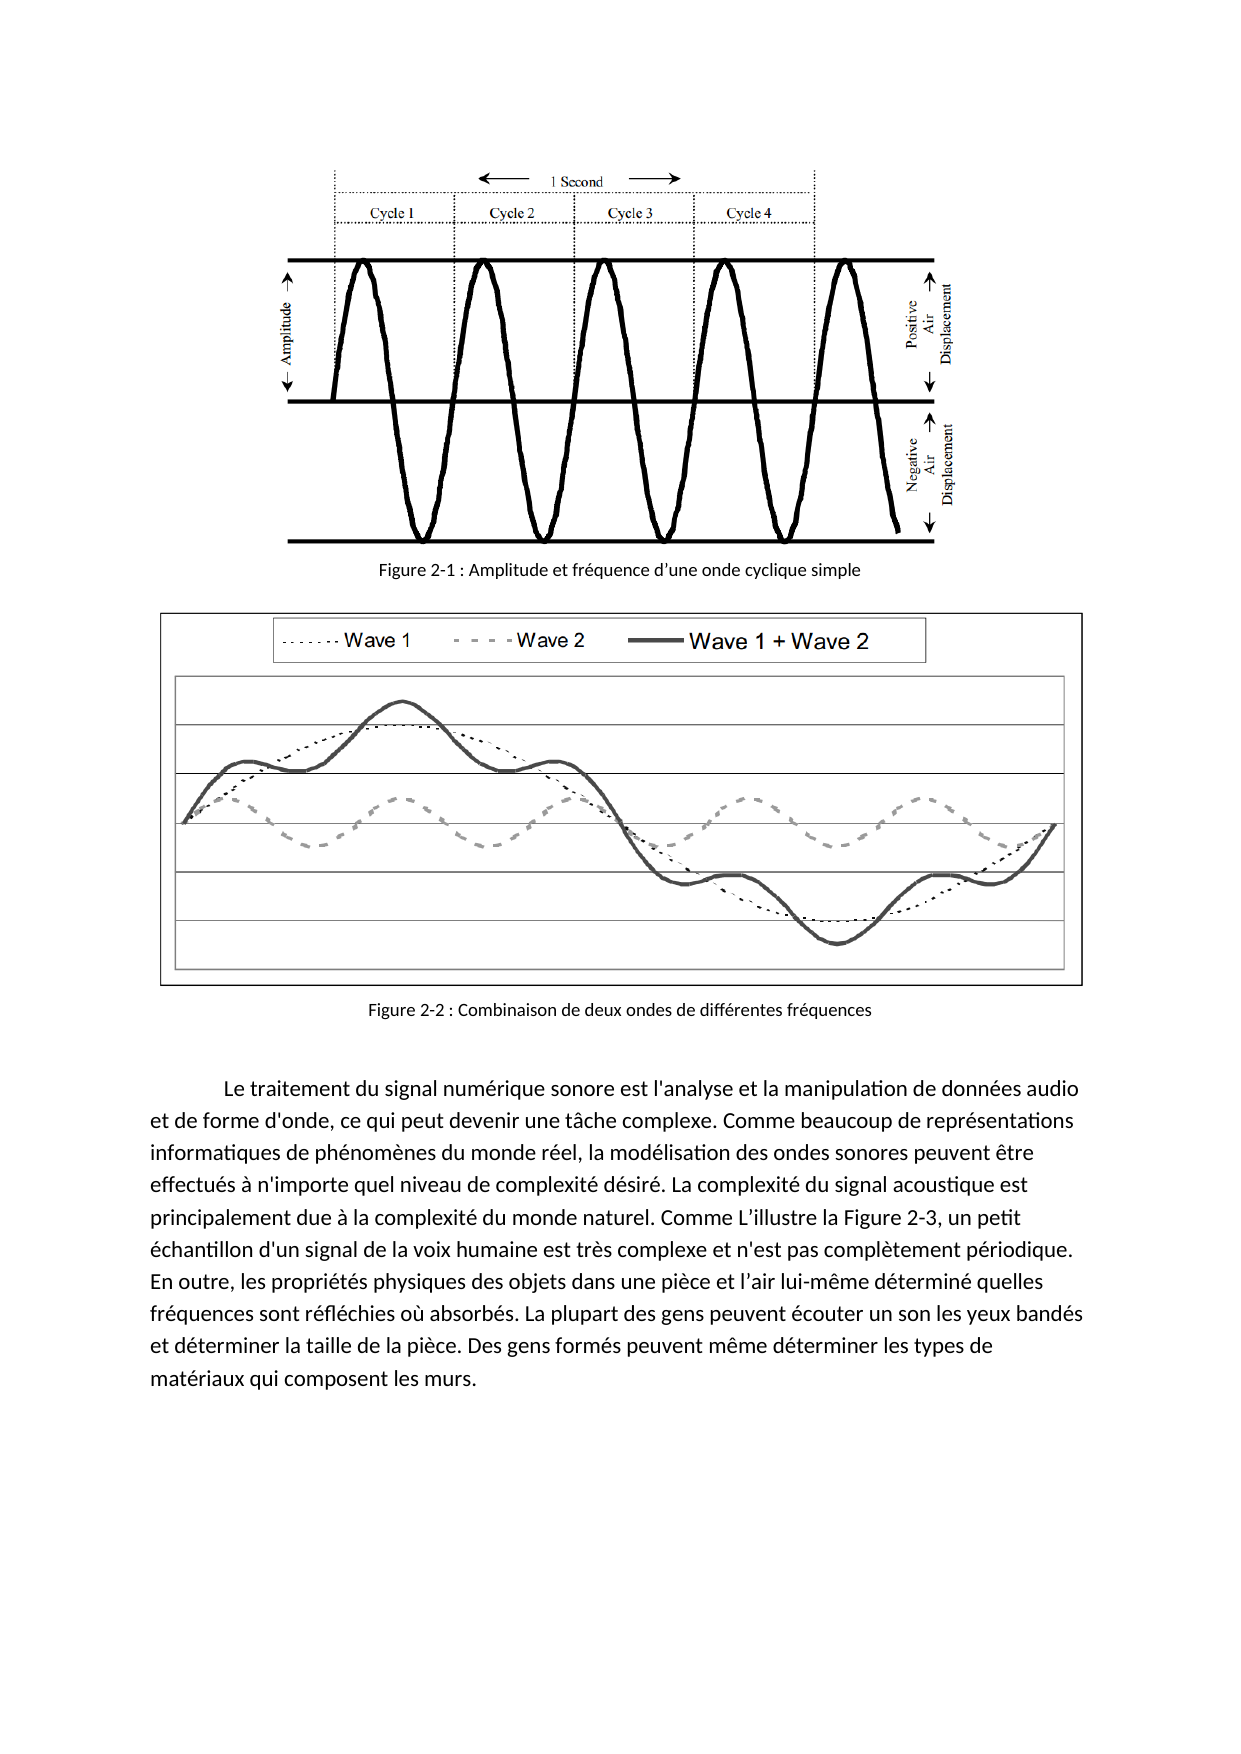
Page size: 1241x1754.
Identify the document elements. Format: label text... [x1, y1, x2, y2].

picture [150, 602, 1091, 994]
picture [250, 150, 990, 555]
text Le traitement du signal numérique sonore est l'analyse et la manipulation de données audio et de forme d'onde, ce qui peut devenir une tâche complexe. Comme beaucoup de représentations informatiques de phénomènes du monde réel, la modélisation des ondes sonores peuvent être effectués à n'importe quel niveau de complexité désiré. La complexité du signal acoustique est principalement due à la complexité du monde naturel. Comme L’illustre la Figure 2-3, un petit échantillon d'un signal de la voix humaine est très complexe et n'est pas complètement périodique. En outre, les propriétés physiques des objets dans une pièce et l’air lui-même déterminé quelles fréquences sont réfléchies où absorbés. La plupart des gens peuvent écouter un son les yeux bandés et déterminer la taille de la pièce. Des gens formés peuvent même déterminer les types de matériaux qui composent les murs. [150, 1074, 1090, 1392]
